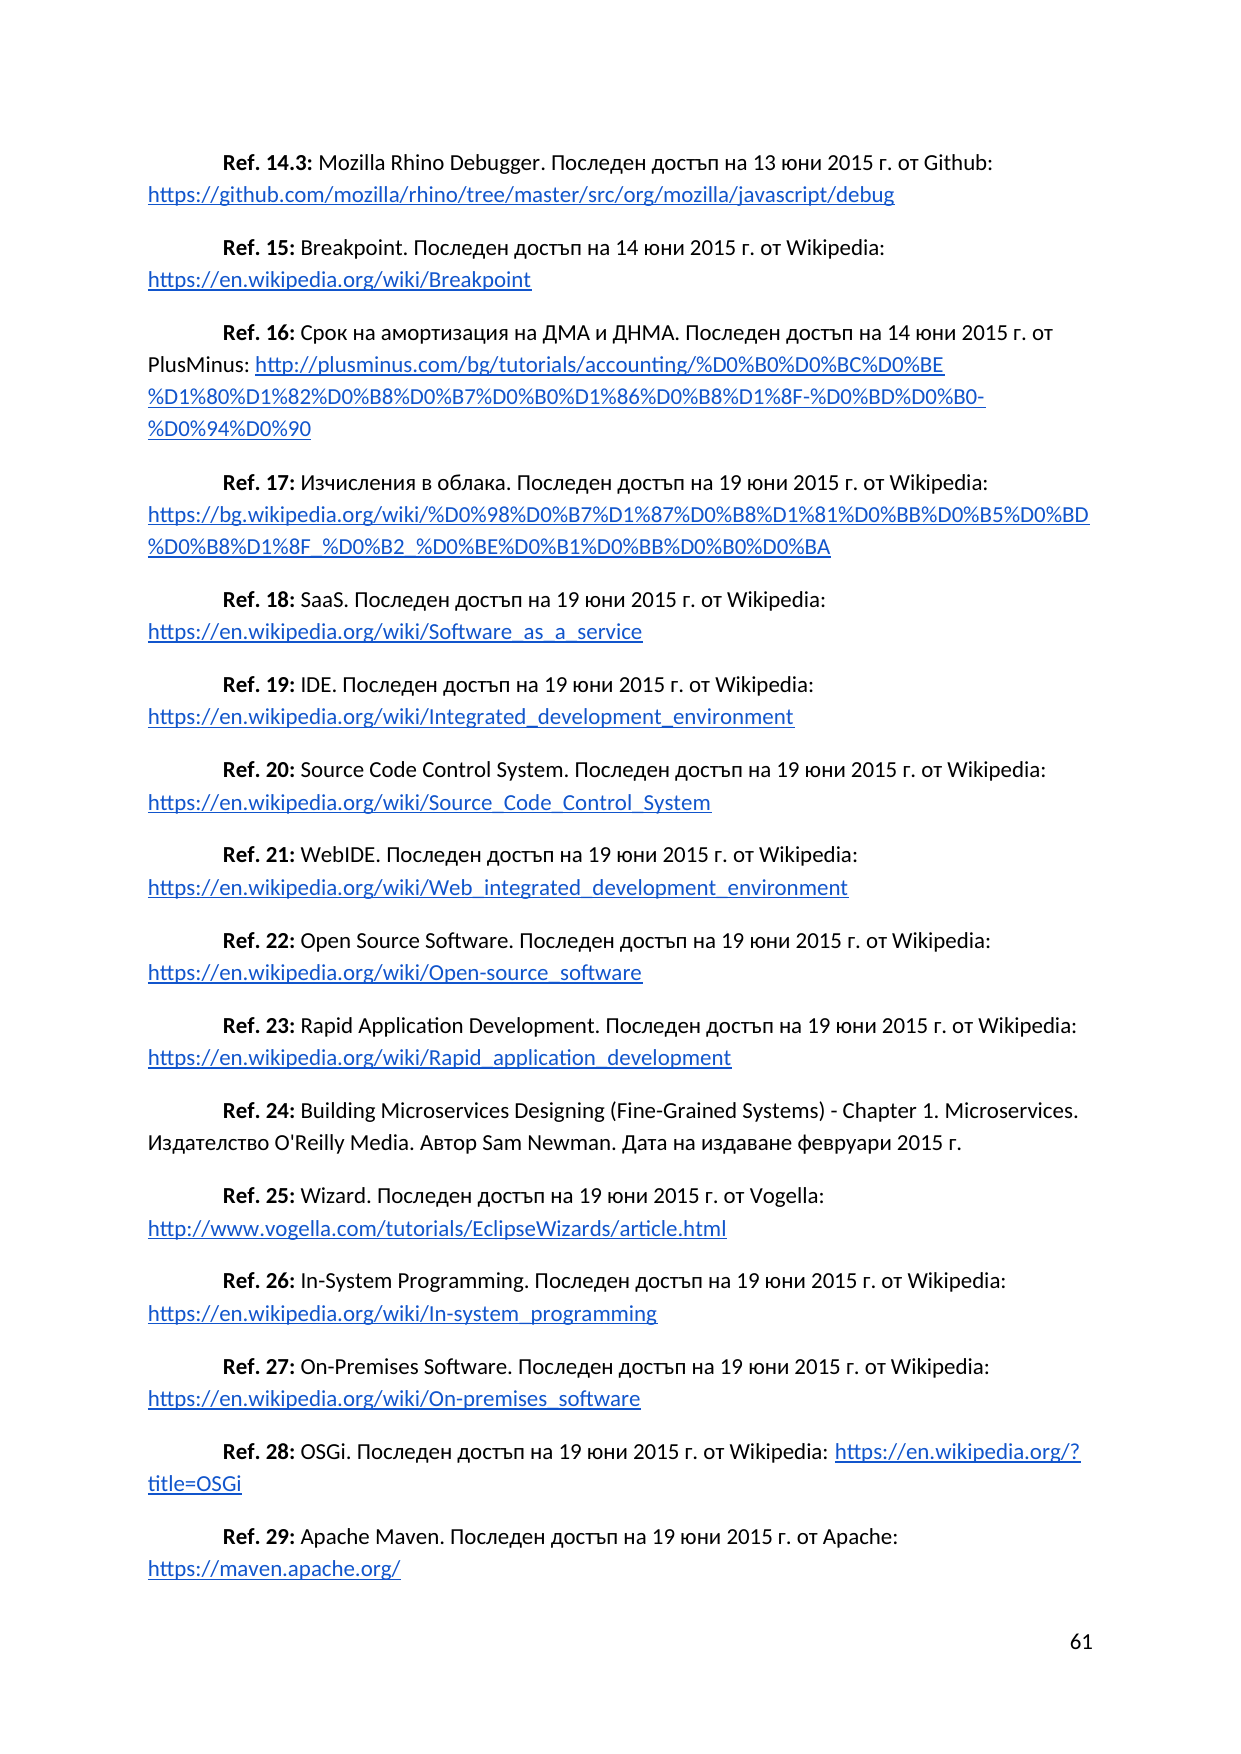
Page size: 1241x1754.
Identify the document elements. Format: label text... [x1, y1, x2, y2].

text Ref. 21: WebIDE. Последен достъп на 19 юни 2015 г. от Wikipedia: https://en.wikipedia.org/wiki/Web_integrated_development_environment [148, 841, 1093, 901]
text Ref. 19: IDE. Последен достъп на 19 юни 2015 г. от Wikipedia: https://en.wikipedia.org/wiki/Integrated_development_environment [148, 670, 1093, 730]
text Ref. 15: Breakpoint. Последен достъп на 14 юни 2015 г. от Wikipedia: https://en.wikipedia.org/wiki/Breakpoint [148, 233, 1093, 293]
text Ref. 14.3: Mozilla Rhino Debugger. Последен достъп на 13 юни 2015 г. от Github: https://github.com/mozilla/rhino/tree/master/src/org/mozilla/javascript/debug [148, 148, 1093, 208]
text Ref. 25: Wizard. Последен достъп на 19 юни 2015 г. от Vogella: http://www.vogella.com/tutorials/EclipseWizards/article.html [148, 1181, 1093, 1242]
text Ref. 28: OSGi. Последен достъп на 19 юни 2015 г. от Wikipedia: https://en.wikipedia.org/?title=OSGi [148, 1437, 1093, 1497]
text Ref. 17: Изчисления в облака. Последен достъп на 19 юни 2015 г. от Wikipedia: https://bg.wikipedia.org/wiki/%D0%98%D0%B7%D1%87%D0%B8%D1%81%D0%BB%D0%B5%D0%BD%D0%B8%D1%8F_%D0%B2_%D0%BE%D0%B1%D0%BB%D0%B0%D0%BA [148, 468, 1093, 560]
text Ref. 27: On-Premises Software. Последен достъп на 19 юни 2015 г. от Wikipedia: https://en.wikipedia.org/wiki/On-premises_software [148, 1352, 1093, 1412]
text Ref. 16: Срок на амортизация на ДМА и ДНМА. Последен достъп на 14 юни 2015 г. от PlusMinus: http://plusminus.com/bg/tutorials/accounting/%D0%B0%D0%BC%D0%BE%D1%80%D1%82%D0%B8%D0%B7%D0%B0%D1%86%D0%B8%D1%8F-%D0%BD%D0%B0-%D0%94%D0%90 [148, 318, 1093, 443]
text Ref. 18: SaaS. Последен достъп на 19 юни 2015 г. от Wikipedia: https://en.wikipedia.org/wiki/Software_as_a_service [148, 585, 1093, 645]
text Ref. 24: Building Microservices Designing (Fine-Grained Systems) - Chapter 1. Microservices. Издателство O'Reilly Media. Автор Sam Newman. Дата на издаване февруари 2015 г. [148, 1096, 1093, 1156]
text Ref. 23: Rapid Application Development. Последен достъп на 19 юни 2015 г. от Wikipedia: https://en.wikipedia.org/wiki/Rapid_application_development [148, 1011, 1093, 1071]
text Ref. 29: Apache Maven. Последен достъп на 19 юни 2015 г. от Apache: https://maven.apache.org/ [148, 1522, 1093, 1582]
text Ref. 26: In-System Programming. Последен достъп на 19 юни 2015 г. от Wikipedia: https://en.wikipedia.org/wiki/In-system_programming [148, 1267, 1093, 1327]
text Ref. 22: Open Source Software. Последен достъп на 19 юни 2015 г. от Wikipedia: https://en.wikipedia.org/wiki/Open-source_software [148, 926, 1093, 986]
text Ref. 20: Source Code Control System. Последен достъп на 19 юни 2015 г. от Wikipedia: https://en.wikipedia.org/wiki/Source_Code_Control_System [148, 755, 1093, 816]
